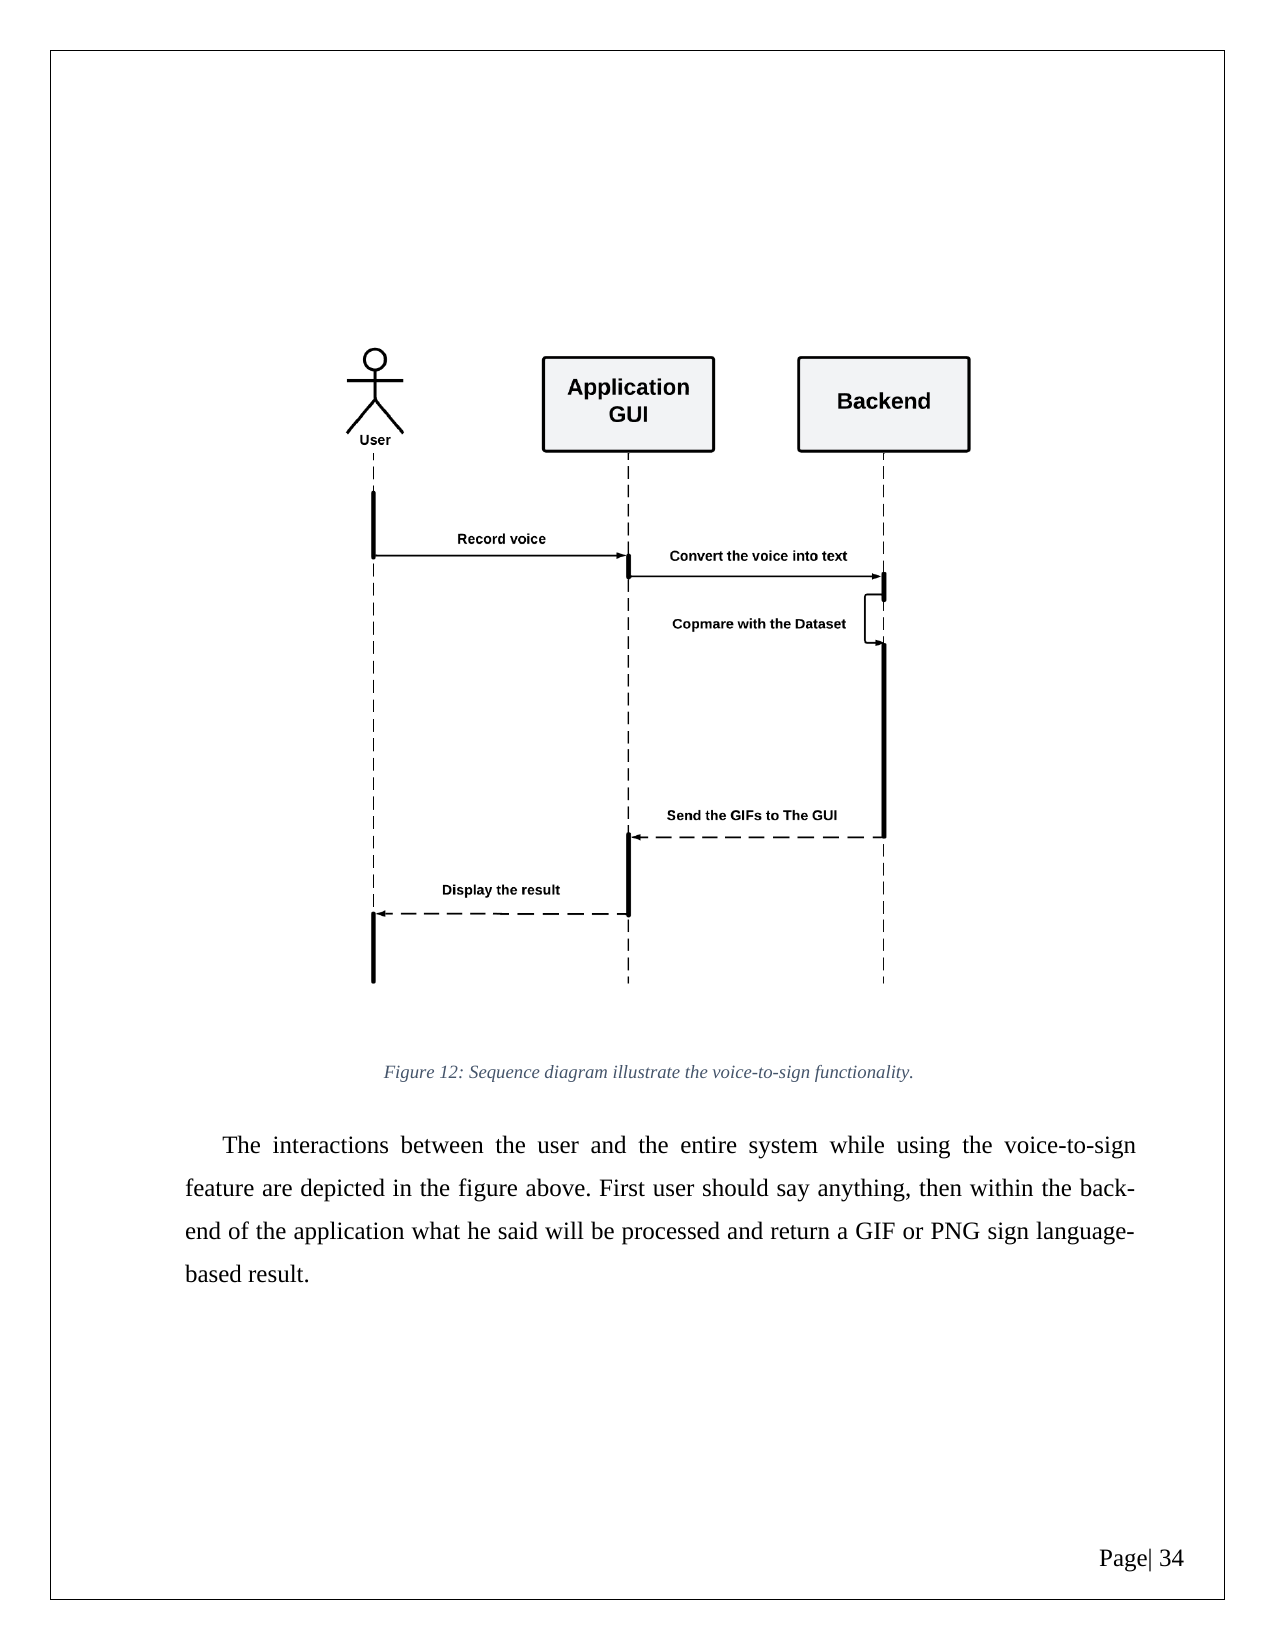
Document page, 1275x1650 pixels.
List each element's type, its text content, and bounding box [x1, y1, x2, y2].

text The interactions between the user and the entire system while using the voice-to-sign feature are depicted in the figure above. First user should say anything, then within the back-end of the application what he said will be processed and return a GIF or PNG sign language-based result. [185, 1130, 1137, 1288]
picture [315, 318, 995, 1009]
